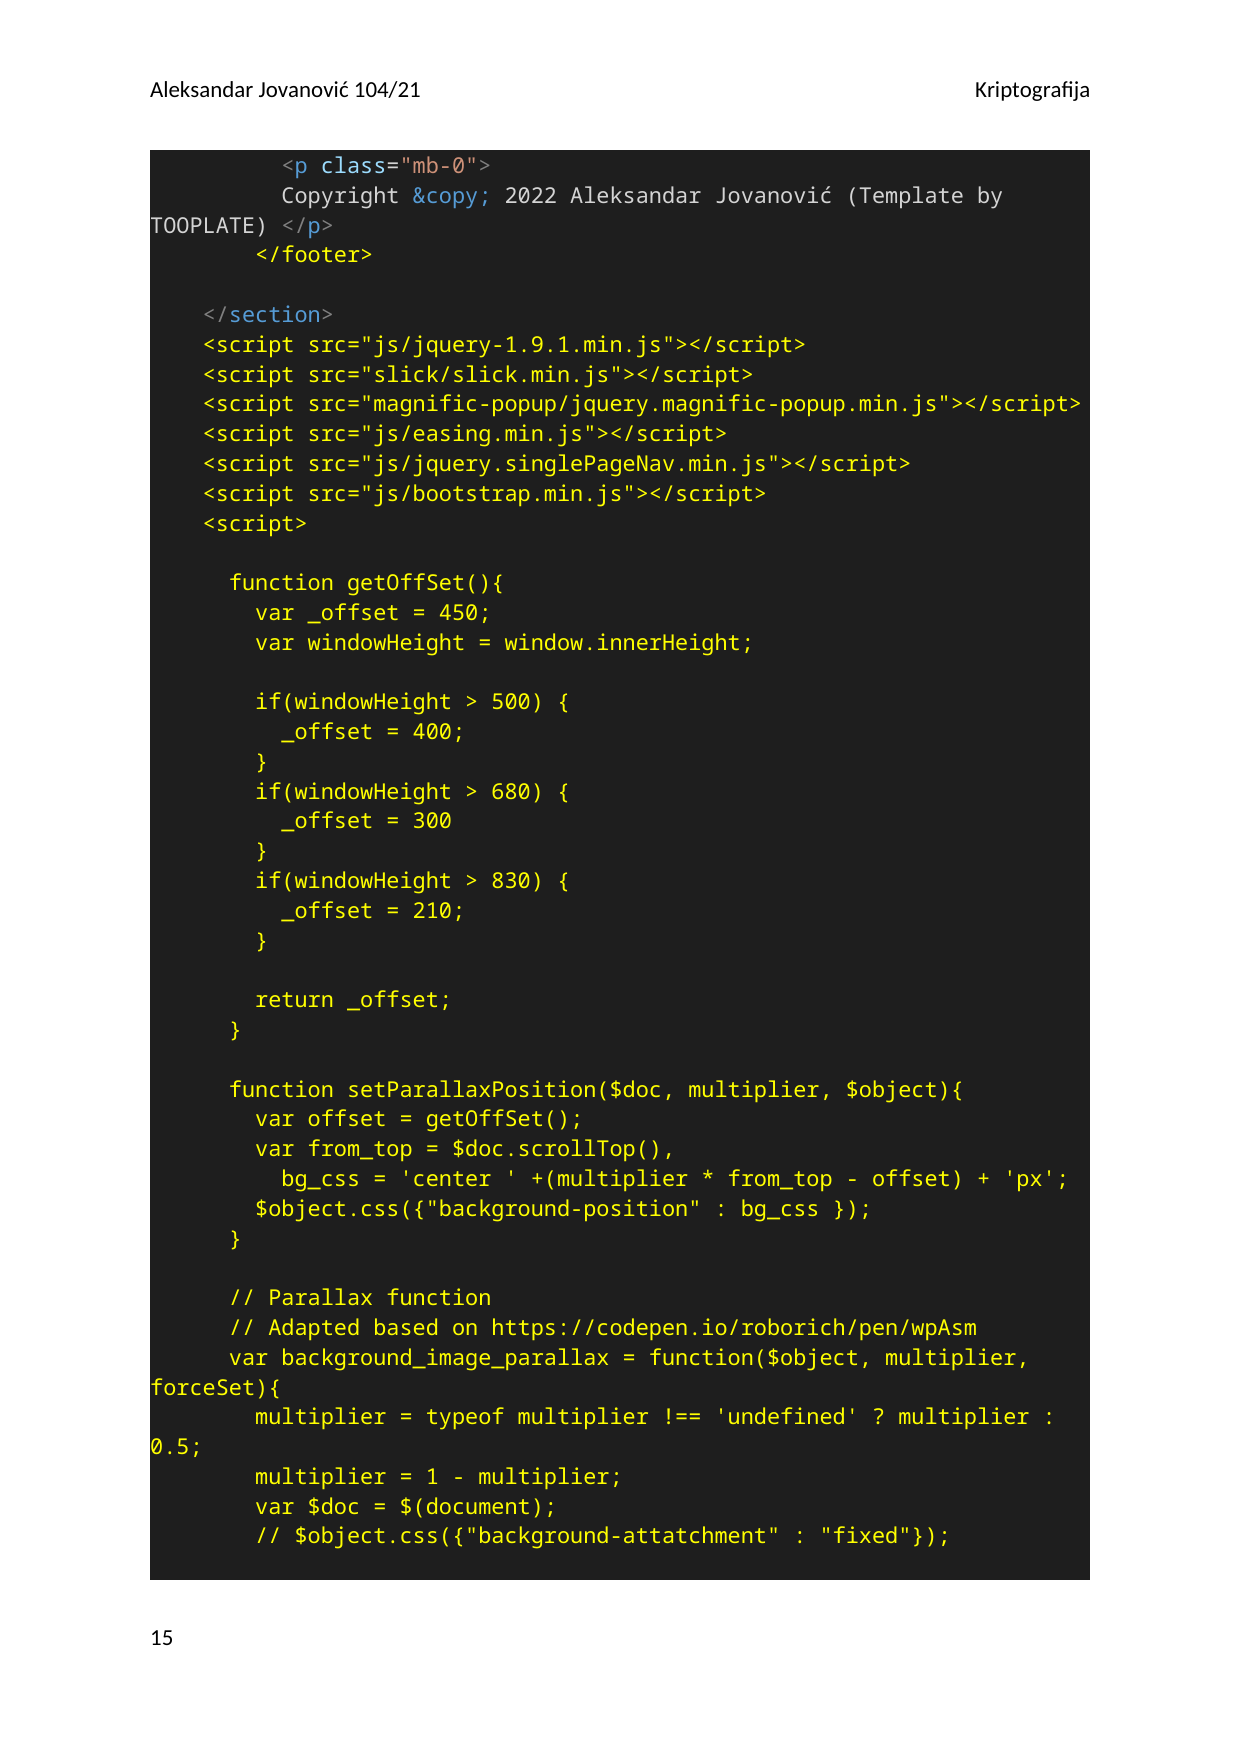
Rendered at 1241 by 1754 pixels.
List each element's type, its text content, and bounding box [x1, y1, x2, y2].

text </section> [150, 299, 1090, 329]
text } [150, 1222, 1090, 1252]
text var _offset = 450; [150, 597, 1090, 627]
text bg_css = 'center ' +(multiplier * from_top - offset) + 'px'; [150, 1163, 1090, 1193]
text </footer> [150, 239, 1090, 269]
text var $doc = $(document); [150, 1491, 1090, 1520]
text multiplier = 1 - multiplier; [150, 1461, 1090, 1491]
text var background_image_parallax = function($object, multiplier, forceSet){ [150, 1342, 1090, 1401]
text } [150, 746, 1090, 776]
text } [150, 924, 1090, 954]
text var windowHeight = window.innerHeight; [150, 627, 1090, 656]
text function getOffSet(){ [150, 567, 1090, 597]
text Copyright &copy; 2022 Aleksandar Jovanović (Template by TOOPLATE) </p> [150, 180, 1090, 239]
text var from_top = $doc.scrollTop(), [150, 1133, 1090, 1163]
text _offset = 300 [150, 805, 1090, 835]
text <script src="js/jquery-1.9.1.min.js"></script> [150, 329, 1090, 358]
text <script src="js/bootstrap.min.js"></script> [150, 478, 1090, 507]
text if(windowHeight > 680) { [150, 776, 1090, 805]
text <script src="slick/slick.min.js"></script> [150, 358, 1090, 388]
text // Parallax function [150, 1282, 1090, 1312]
text if(windowHeight > 830) { [150, 865, 1090, 895]
text <script src="js/easing.min.js"></script> [150, 418, 1090, 448]
text } [150, 835, 1090, 865]
text <script> [150, 507, 1090, 537]
text _offset = 400; [150, 716, 1090, 746]
text <script src="js/jquery.singlePageNav.min.js"></script> [150, 448, 1090, 478]
text return _offset; [150, 984, 1090, 1014]
text // $object.css({"background-attatchment" : "fixed"}); [150, 1520, 1090, 1550]
text // Adapted based on https://codepen.io/roborich/pen/wpAsm [150, 1312, 1090, 1342]
text _offset = 210; [150, 895, 1090, 924]
text multiplier = typeof multiplier !== 'undefined' ? multiplier : 0.5; [150, 1401, 1090, 1461]
text var offset = getOffSet(); [150, 1103, 1090, 1133]
text function setParallaxPosition($doc, multiplier, $object){ [150, 1073, 1090, 1103]
text <p class="mb-0"> [150, 150, 1090, 180]
text } [150, 1014, 1090, 1044]
text $object.css({"background-position" : bg_css }); [150, 1193, 1090, 1222]
text if(windowHeight > 500) { [150, 686, 1090, 716]
text <script src="magnific-popup/jquery.magnific-popup.min.js"></script> [150, 388, 1090, 418]
